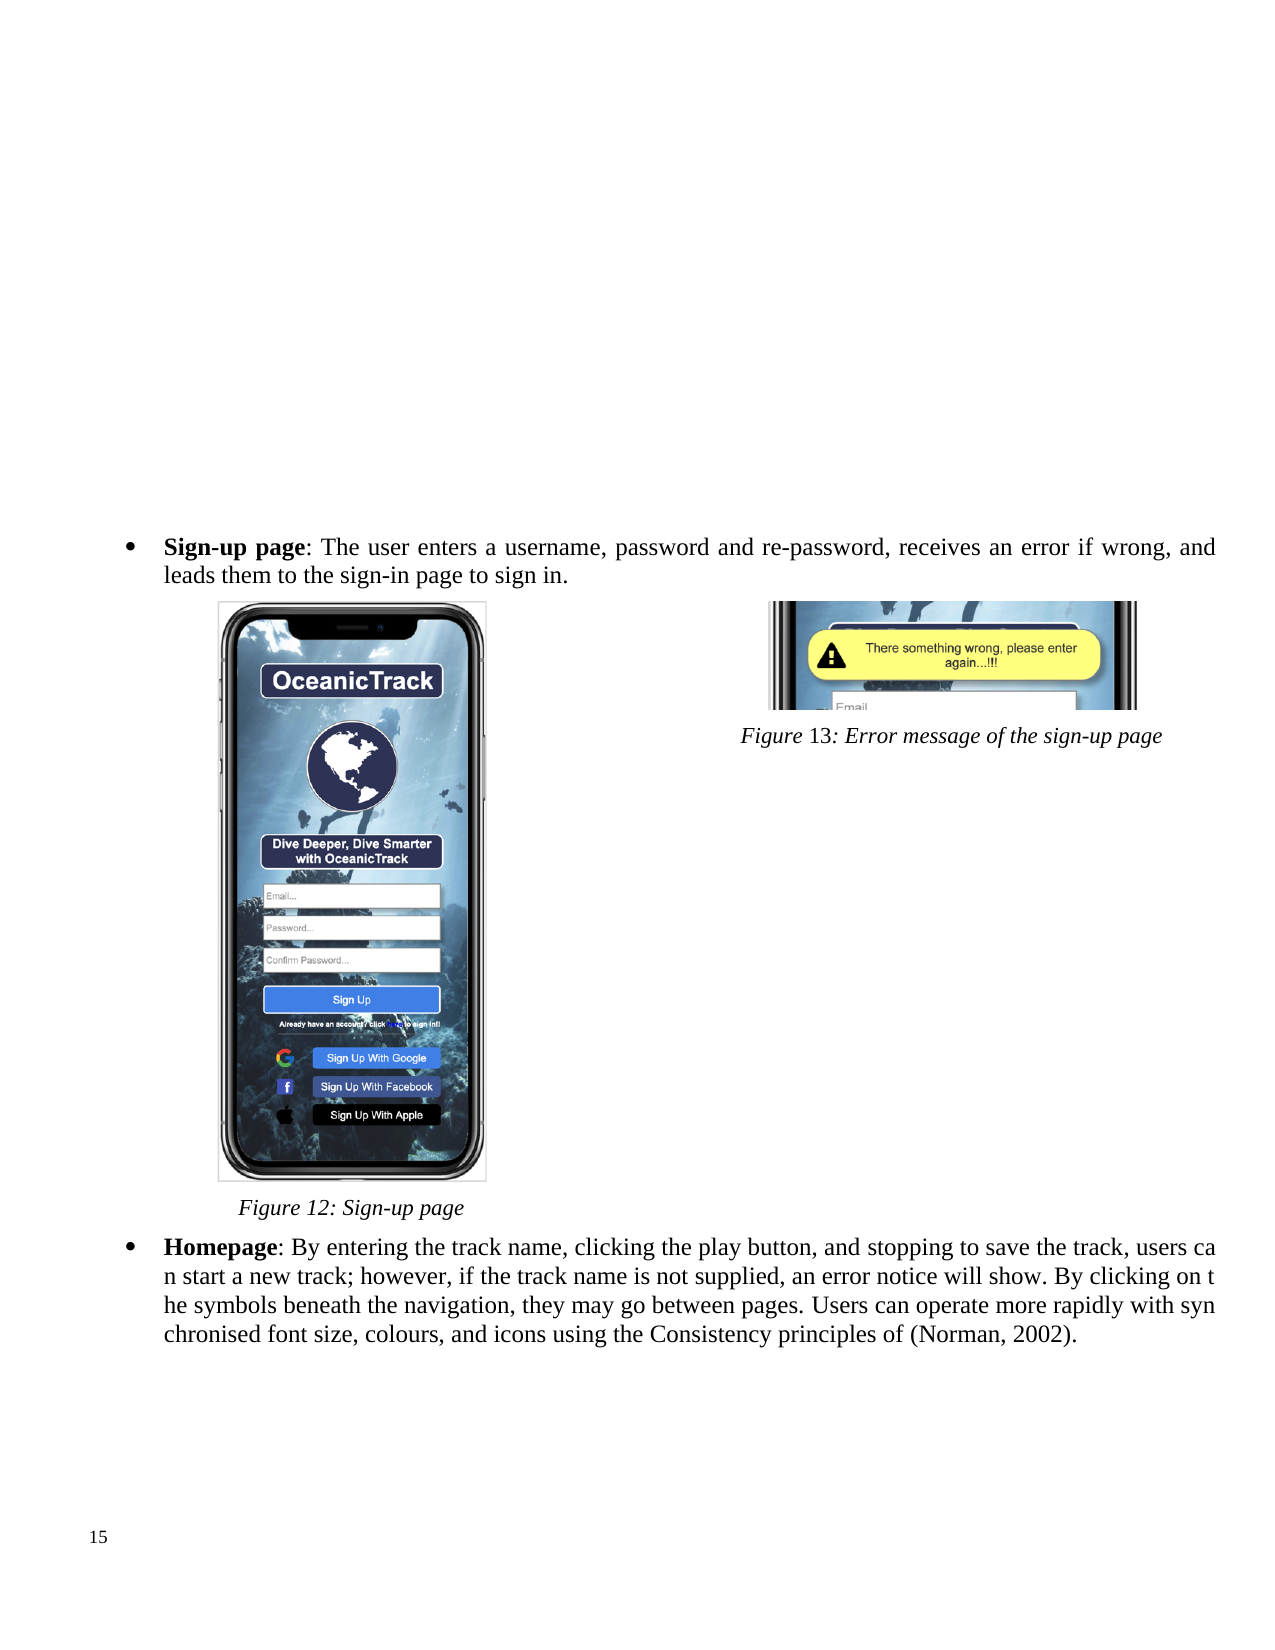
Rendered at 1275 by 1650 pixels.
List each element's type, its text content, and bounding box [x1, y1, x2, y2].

picture [217, 601, 487, 1182]
text Figure 13: Error message of the sign-up page [689, 722, 1216, 749]
text Figure 12: Sign-up page [89, 1194, 615, 1220]
picture [768, 601, 1138, 710]
list Homepage: By entering the track name, clicking the play button, and stopping to save the track, users can start a new track; however, if the track name is not supplied, an error notice will show. By clicking on the symbols beneath the navigation, they may go between pages. Users can operate more rapidly with synchronised font size, colours, and icons using the Consistency principles of . [126, 1232, 1216, 1347]
list Sign-up page: The user enters a username, password and re-password, receives an error if wrong, and leads them to the sign-in page to sign in. [126, 532, 1216, 589]
